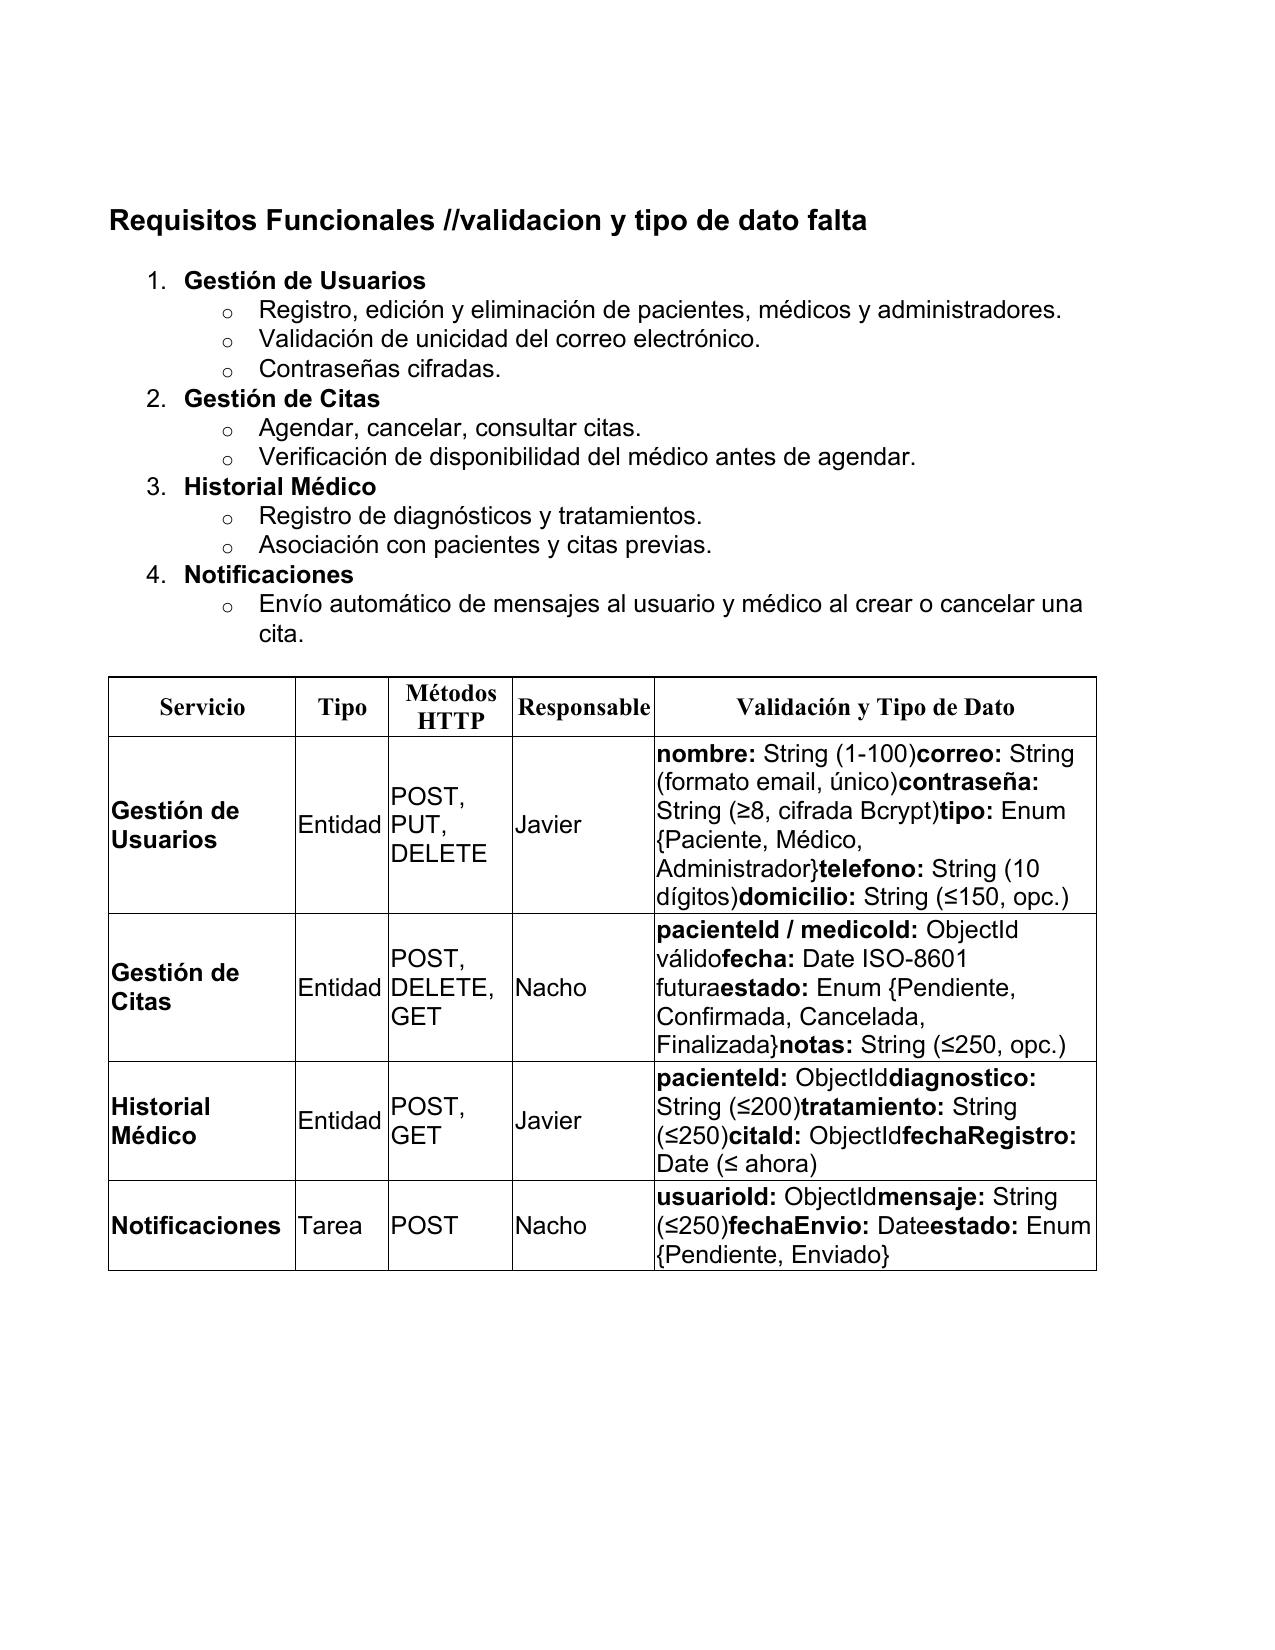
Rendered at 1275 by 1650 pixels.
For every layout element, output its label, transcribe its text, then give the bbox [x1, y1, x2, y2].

table_cell Entidad [296, 1062, 388, 1180]
table_cell Tarea [296, 1181, 388, 1270]
table_cell Entidad [296, 737, 388, 913]
table_cell Gestión de Usuarios [109, 737, 295, 913]
list Notificaciones [146, 560, 1097, 589]
list Verificación de disponibilidad del médico antes de agendar. [221, 442, 1097, 472]
table_cell POST, PUT, DELETE [389, 737, 512, 913]
list Asociación con pacientes y citas previas. [221, 530, 1097, 560]
list Historial Médico [146, 472, 1097, 501]
table_cell Javier [513, 1062, 654, 1180]
table_cell usuarioId: ObjectIdmensaje: String (≤250)fechaEnvio: Dateestado: Enum {Pendiente, Enviado} [655, 1181, 1096, 1270]
table_cell Entidad [296, 914, 388, 1061]
table_cell nombre: String (1-100)correo: String (formato email, único)contraseña: String (≥8, cifrada Bcrypt)tipo: Enum {Paciente, Médico, Administrador}telefono: String (10 dígitos)domicilio: String (≤150, opc.) [655, 737, 1096, 913]
table_cell Nacho [513, 914, 654, 1061]
table_header Métodos HTTP [389, 678, 512, 736]
table_cell pacienteId: ObjectIddiagnostico: String (≤200)tratamiento: String (≤250)citaId: ObjectIdfechaRegistro: Date (≤ ahora) [655, 1062, 1096, 1180]
list Gestión de Citas [146, 384, 1097, 413]
table_cell POST, DELETE, GET [389, 914, 512, 1061]
table_cell Historial Médico [109, 1062, 295, 1180]
table_header Servicio [109, 678, 295, 736]
list Envío automático de mensajes al usuario y médico al crear o cancelar una cita. [221, 589, 1097, 647]
table_cell Nacho [513, 1181, 654, 1270]
table_header Validación y Tipo de Dato [655, 678, 1096, 736]
table_header Responsable [513, 678, 654, 736]
table_header Tipo [296, 678, 388, 736]
list Gestión de Usuarios [146, 266, 1097, 295]
table_cell POST [389, 1181, 512, 1270]
table_cell Javier [513, 737, 654, 913]
list Registro de diagnósticos y tratamientos. [221, 501, 1097, 530]
table_cell Notificaciones [109, 1181, 295, 1270]
list Registro, edición y eliminación de pacientes, médicos y administradores. [221, 295, 1097, 324]
subtitle Requisitos Funcionales //validacion y tipo de dato falta [108, 203, 1097, 237]
table_cell pacienteId / medicoId: ObjectId válidofecha: Date ISO-8601 futuraestado: Enum {Pendiente, Confirmada, Cancelada, Finalizada}notas: String (≤250, opc.) [655, 914, 1096, 1061]
table_cell POST, GET [389, 1062, 512, 1180]
list Contraseñas cifradas. [221, 354, 1097, 384]
list Agendar, cancelar, consultar citas. [221, 413, 1097, 442]
table_cell Gestión de Citas [109, 914, 295, 1061]
list Validación de unicidad del correo electrónico. [221, 324, 1097, 354]
